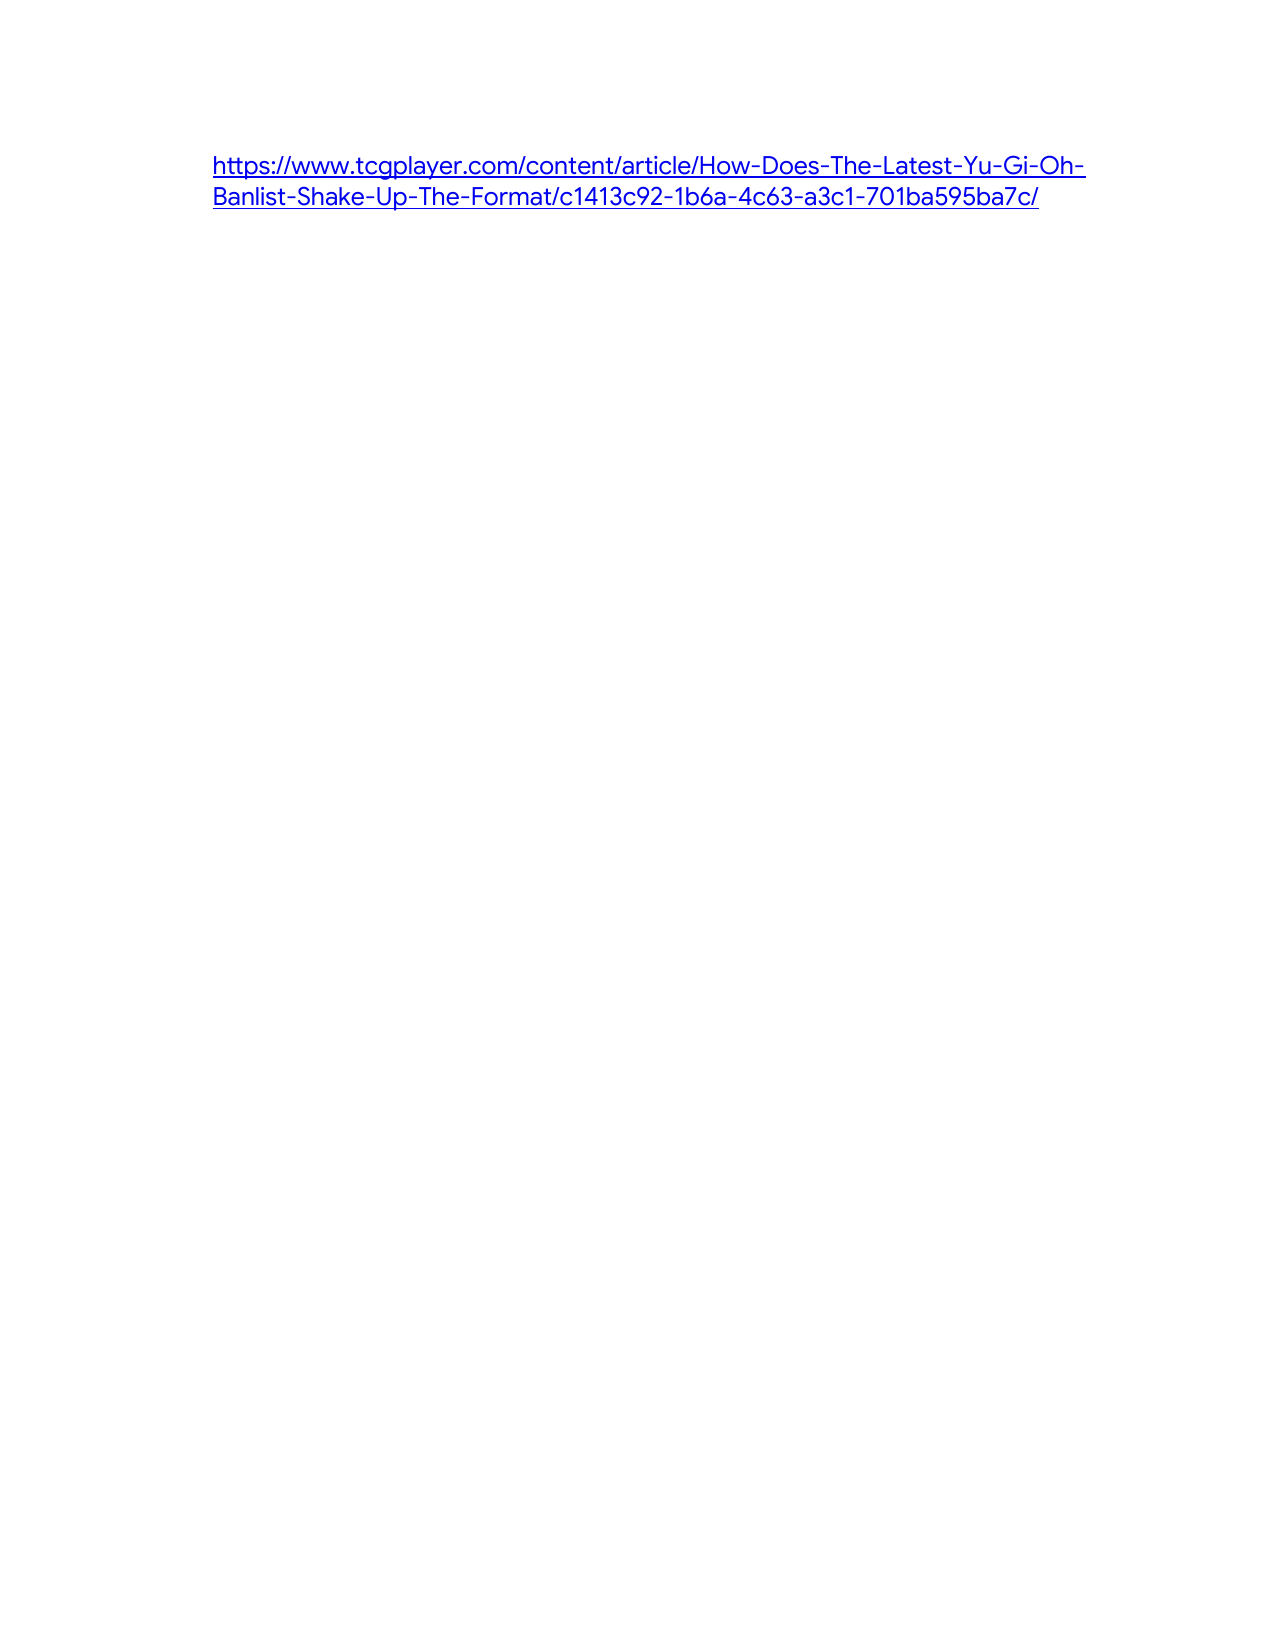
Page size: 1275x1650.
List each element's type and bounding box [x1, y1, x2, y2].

list [175, 150, 1125, 213]
